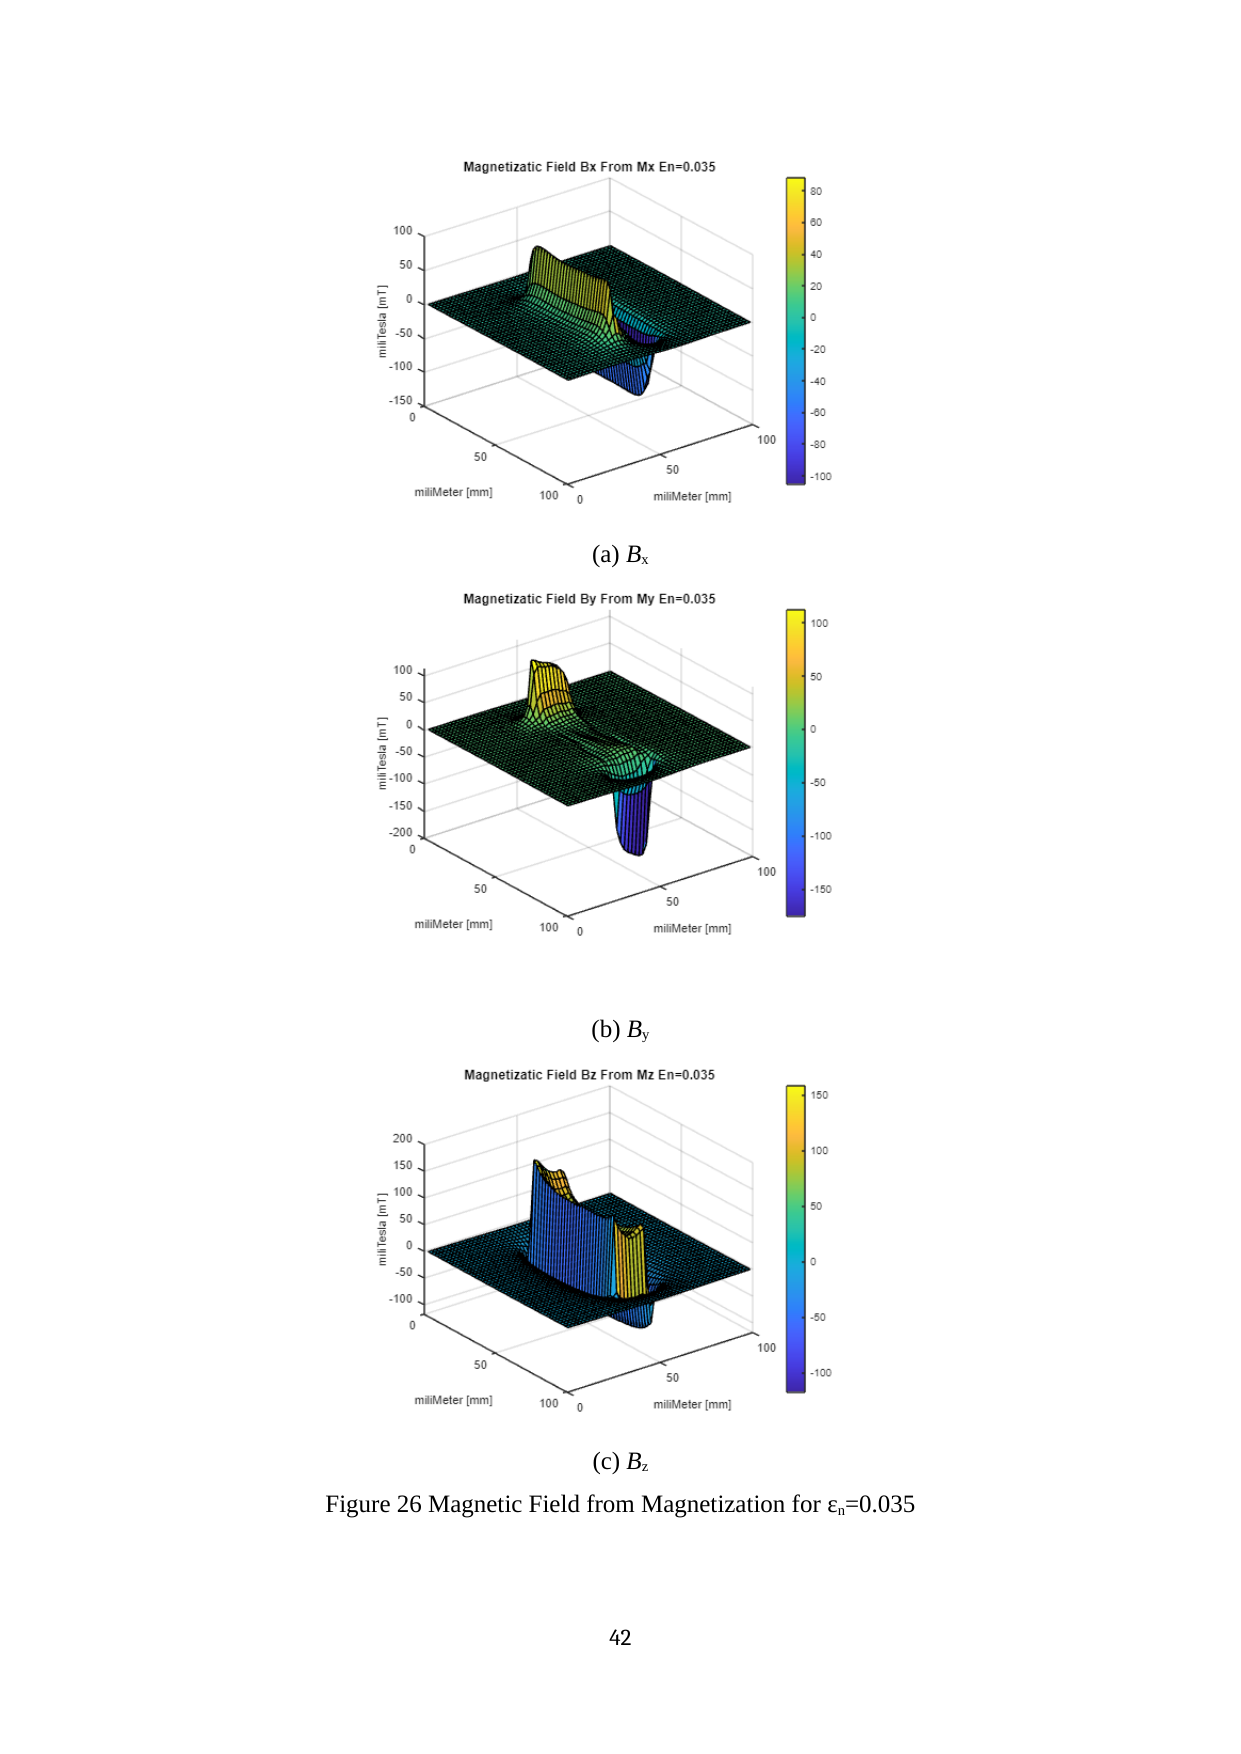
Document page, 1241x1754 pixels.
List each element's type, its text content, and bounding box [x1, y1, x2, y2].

text (a) Bx [150, 539, 1090, 568]
picture [370, 1057, 870, 1433]
picture [370, 582, 870, 957]
text (b) By [150, 1014, 1090, 1043]
text Figure 26 Magnetic Field from Magnetization for εn=0.035 [150, 1489, 1090, 1518]
picture [370, 150, 870, 525]
text (c) Bz [150, 1446, 1090, 1475]
